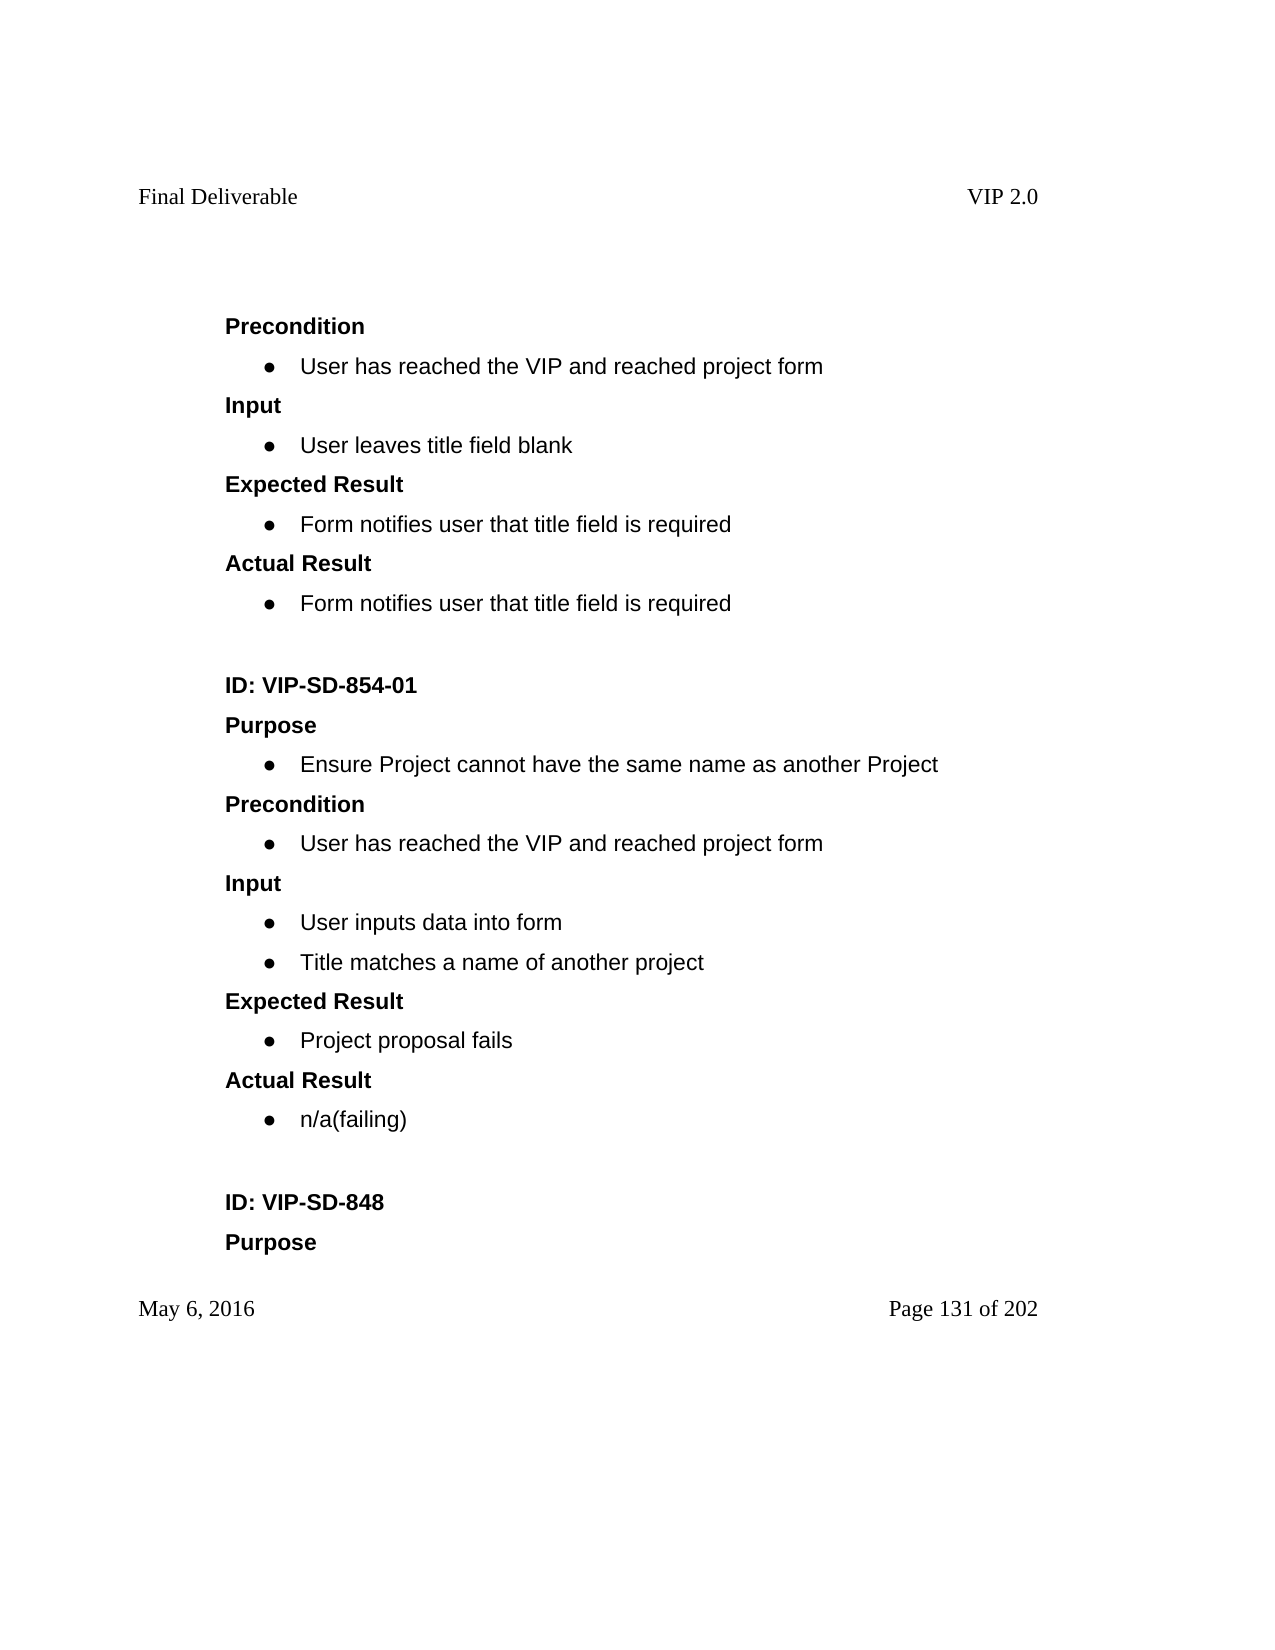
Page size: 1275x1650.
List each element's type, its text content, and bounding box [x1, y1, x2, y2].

list n/a(failing) [262, 1106, 1125, 1133]
list Ensure Project cannot have the same name as another Project [262, 751, 1125, 777]
text Precondition [225, 313, 1125, 339]
list Project proposal fails [262, 1027, 1125, 1054]
text ID: VIP-SD-848 [150, 1189, 1125, 1215]
text ID: VIP-SD-854-01 [150, 672, 1125, 698]
text Expected Result [225, 988, 1125, 1014]
text Expected Result [225, 471, 1125, 497]
list User has reached the VIP and reached project form [262, 830, 1125, 856]
list Title matches a name of another project [262, 948, 1125, 975]
list User inputs data into form [262, 909, 1125, 935]
text Precondition [225, 791, 1125, 817]
text Actual Result [225, 1067, 1125, 1093]
text Input [225, 392, 1125, 418]
text Purpose [225, 1228, 1125, 1255]
list Form notifies user that title field is required [262, 511, 1125, 537]
text Input [225, 869, 1125, 896]
list User leaves title field blank [262, 432, 1125, 458]
list Form notifies user that title field is required [262, 589, 1125, 616]
list User has reached the VIP and reached project form [262, 353, 1125, 379]
text Actual Result [225, 550, 1125, 576]
text Purpose [225, 712, 1125, 738]
